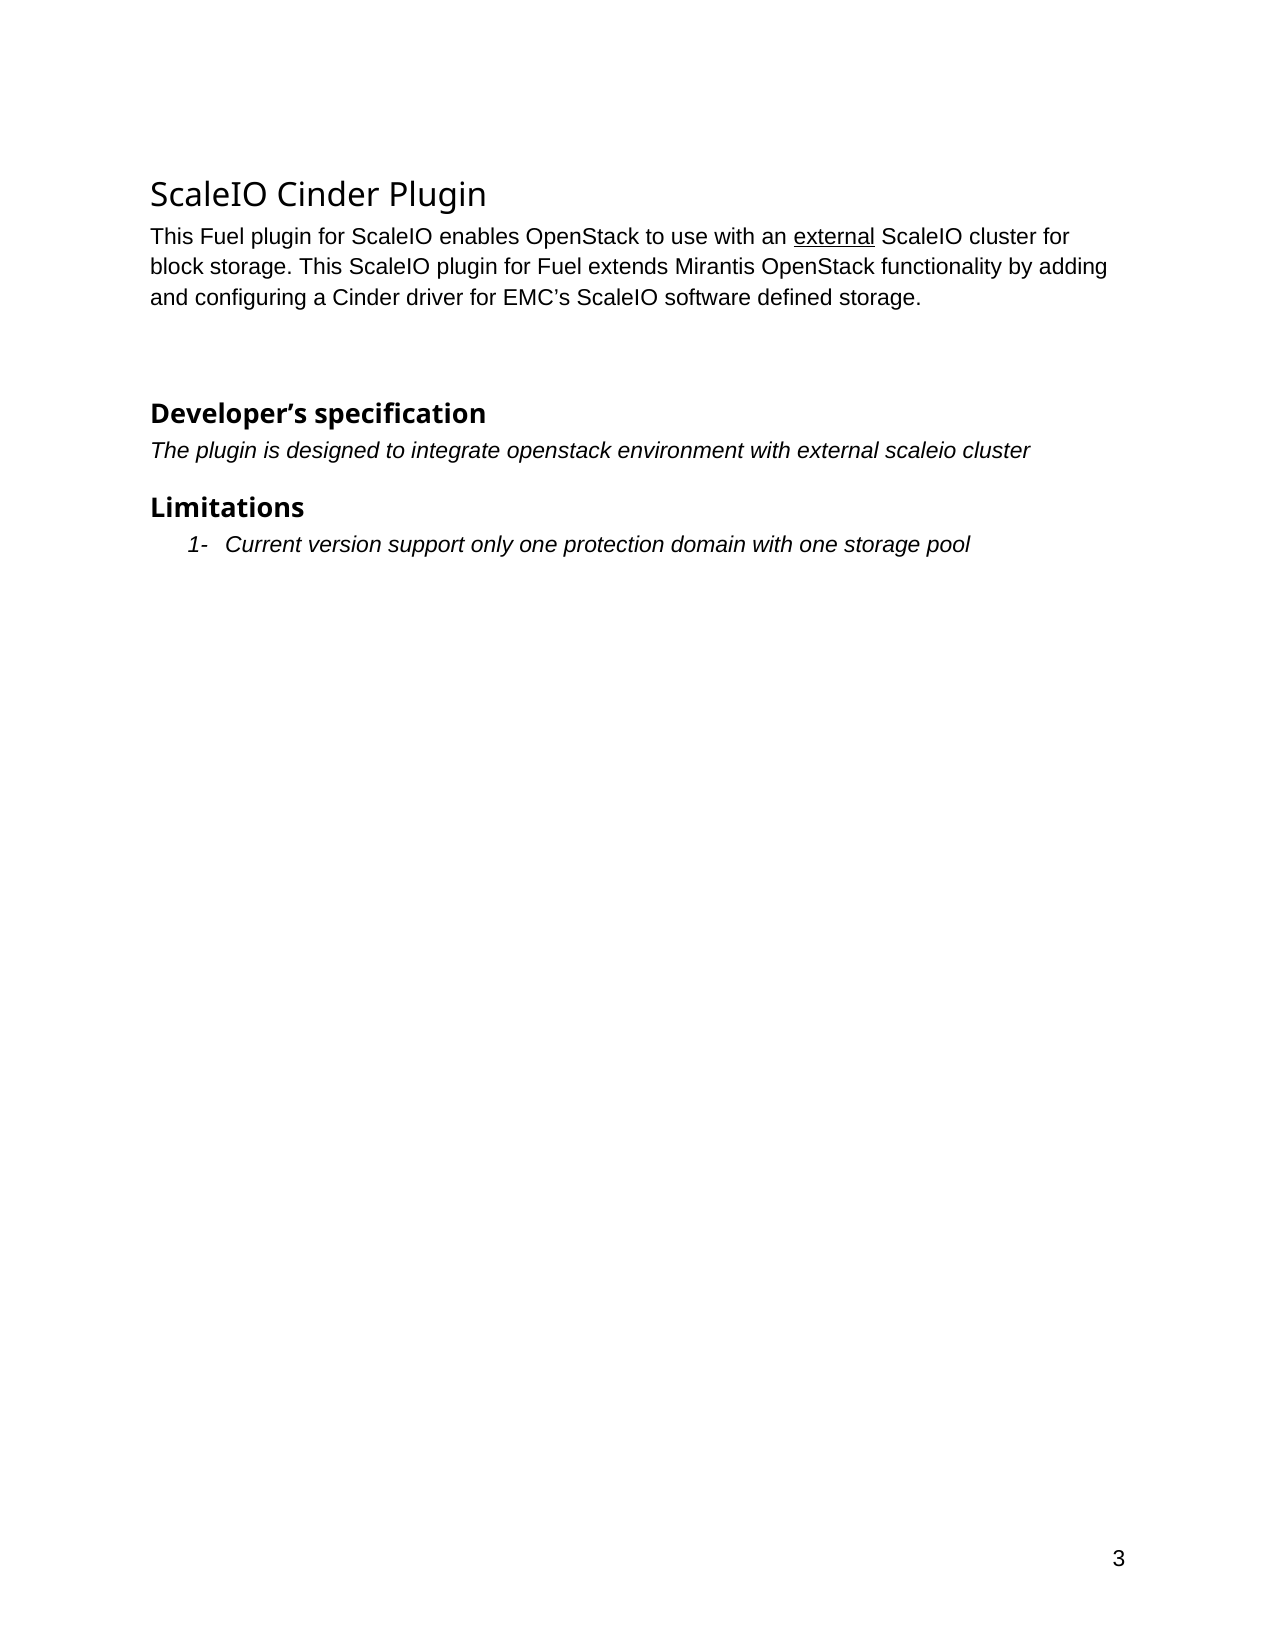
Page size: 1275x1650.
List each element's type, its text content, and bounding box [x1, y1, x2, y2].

text This Fuel plugin for ScaleIO enables OpenStack to use with an external ScaleIO cluster for block storage. This ScaleIO plugin for Fuel extends Mirantis OpenStack functionality by adding and configuring a Cinder driver for EMC’s ScaleIO software defined storage. [150, 223, 1125, 310]
subtitle ScaleIO Cinder Plugin [150, 171, 1125, 216]
text The plugin is designed to integrate openstack environment with external scaleio cluster [150, 437, 1125, 464]
list Current version support only one protection domain with one storage pool [187, 531, 1125, 557]
subtitle Limitations [150, 488, 1125, 525]
subtitle Developer’s specification [150, 395, 1125, 432]
